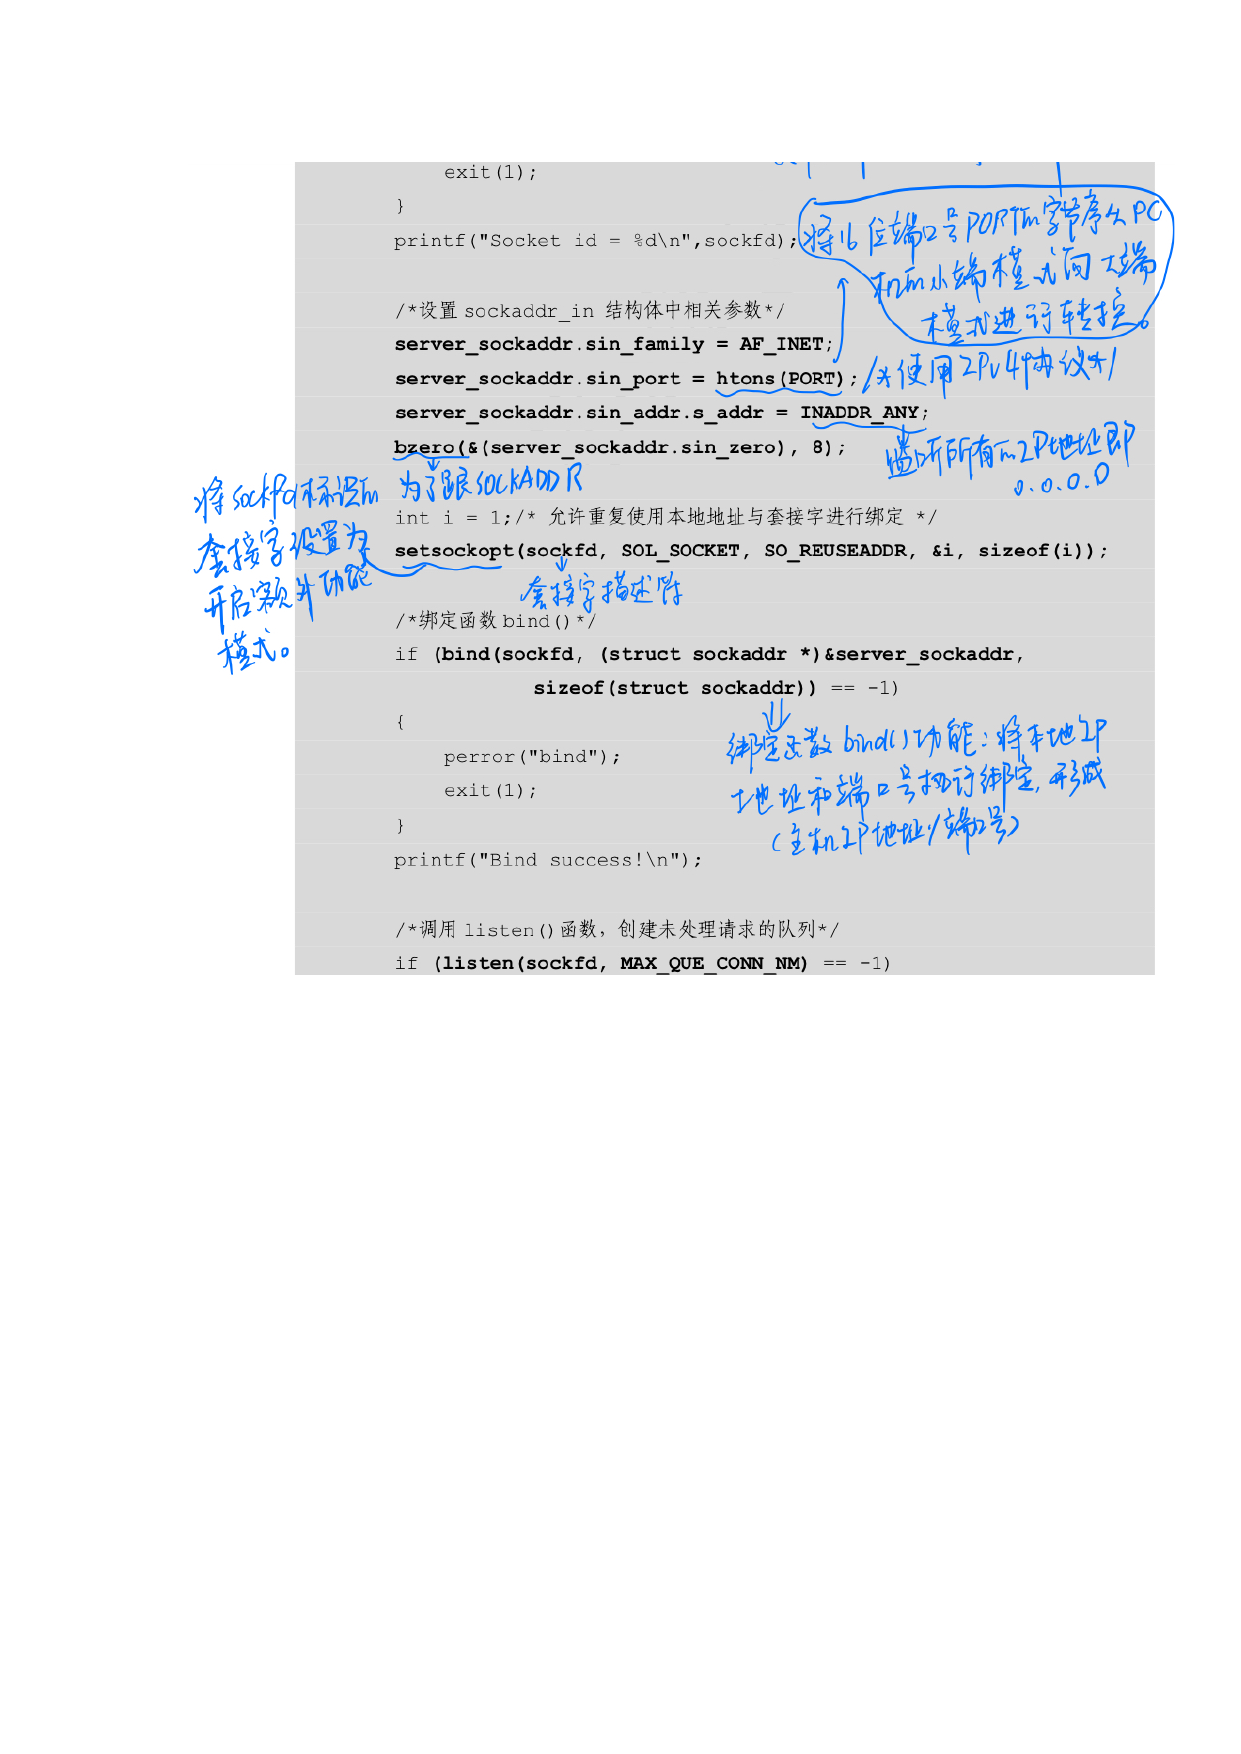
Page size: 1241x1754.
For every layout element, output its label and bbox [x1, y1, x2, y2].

picture [187, 162, 1175, 975]
